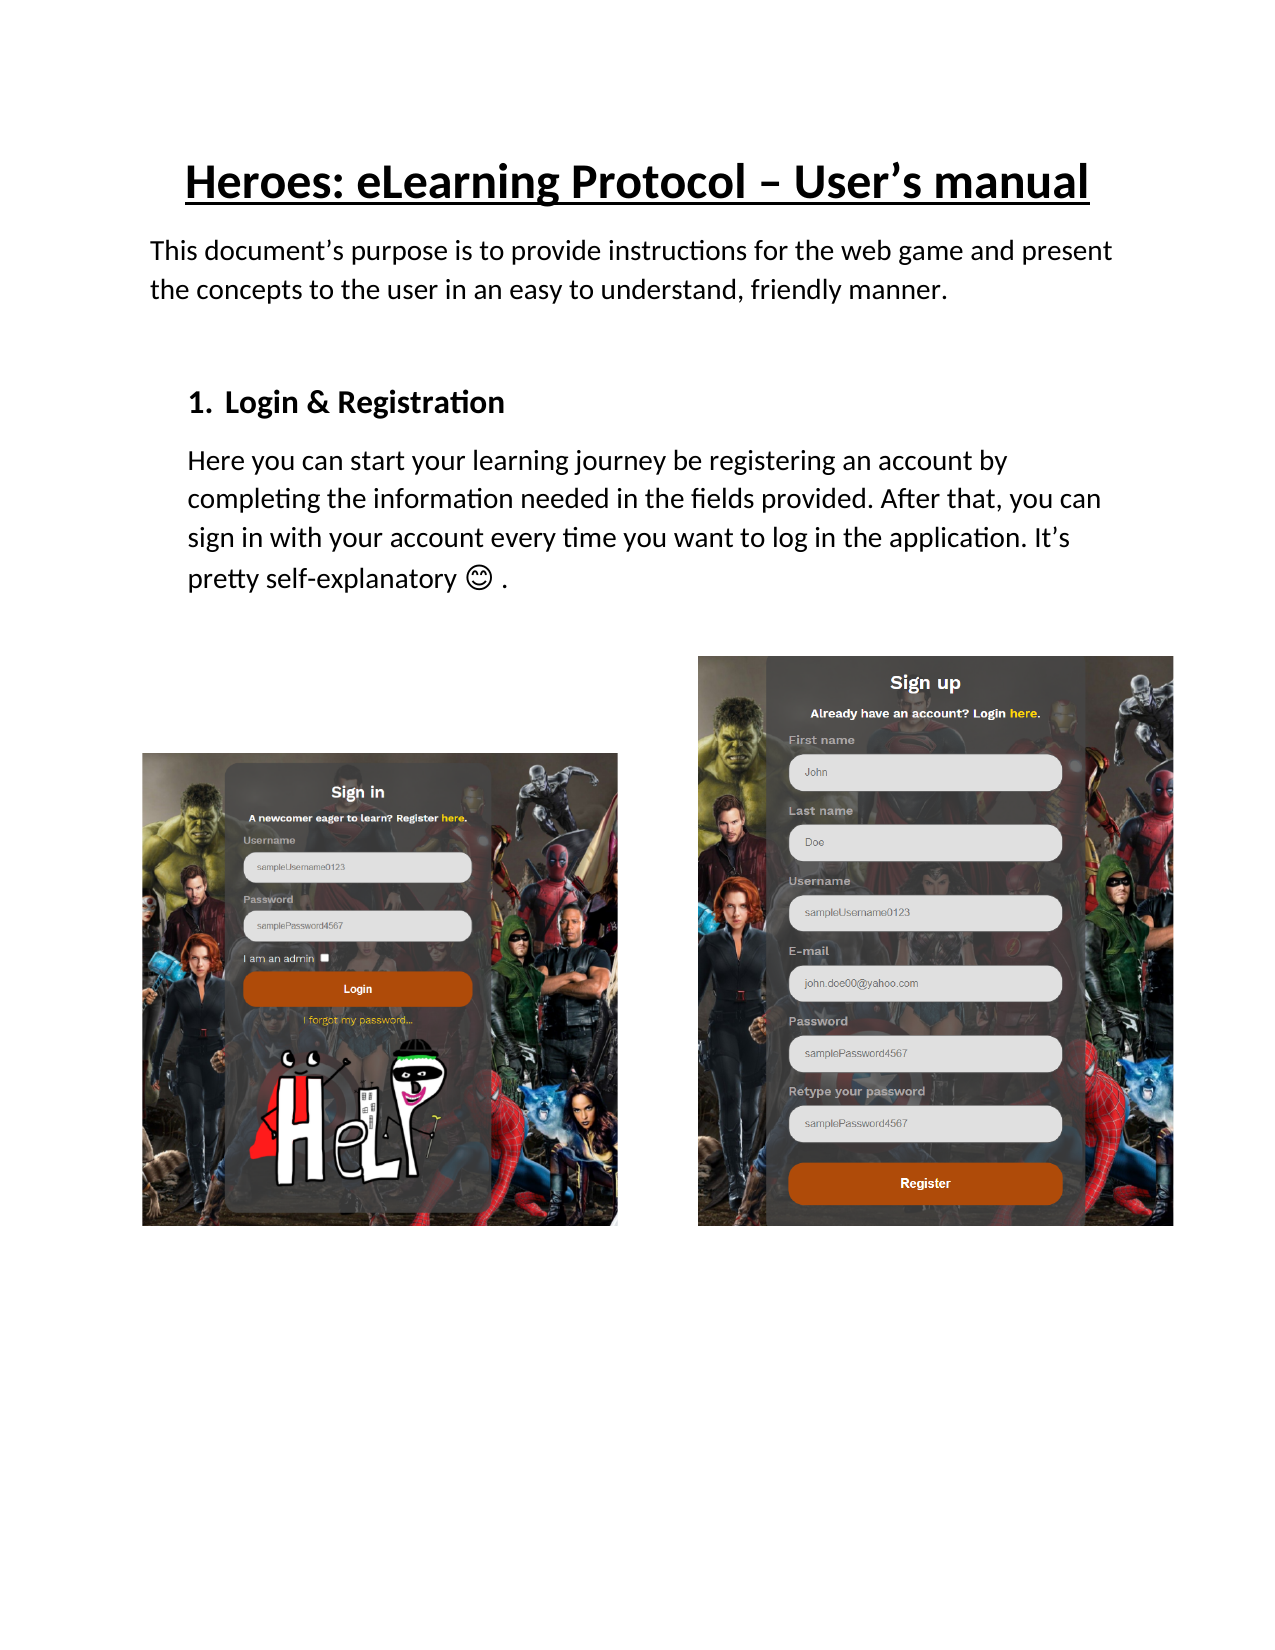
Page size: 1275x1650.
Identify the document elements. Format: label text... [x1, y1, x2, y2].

text Heroes: eLearning Protocol – User’s manual [150, 150, 1125, 211]
list Login & Registration [187, 381, 1125, 422]
text This document’s purpose is to provide instructions for the web game and present the concepts to the user in an easy to understand, friendly manner. [150, 232, 1125, 307]
picture [142, 753, 618, 1226]
text Here you can start your learning journey be registering an account by completing the information needed in the fields provided. After that, you can sign in with your account every time you want to log in the application. It’s pretty self-explanatory . [187, 442, 1125, 597]
picture [698, 656, 1174, 1226]
